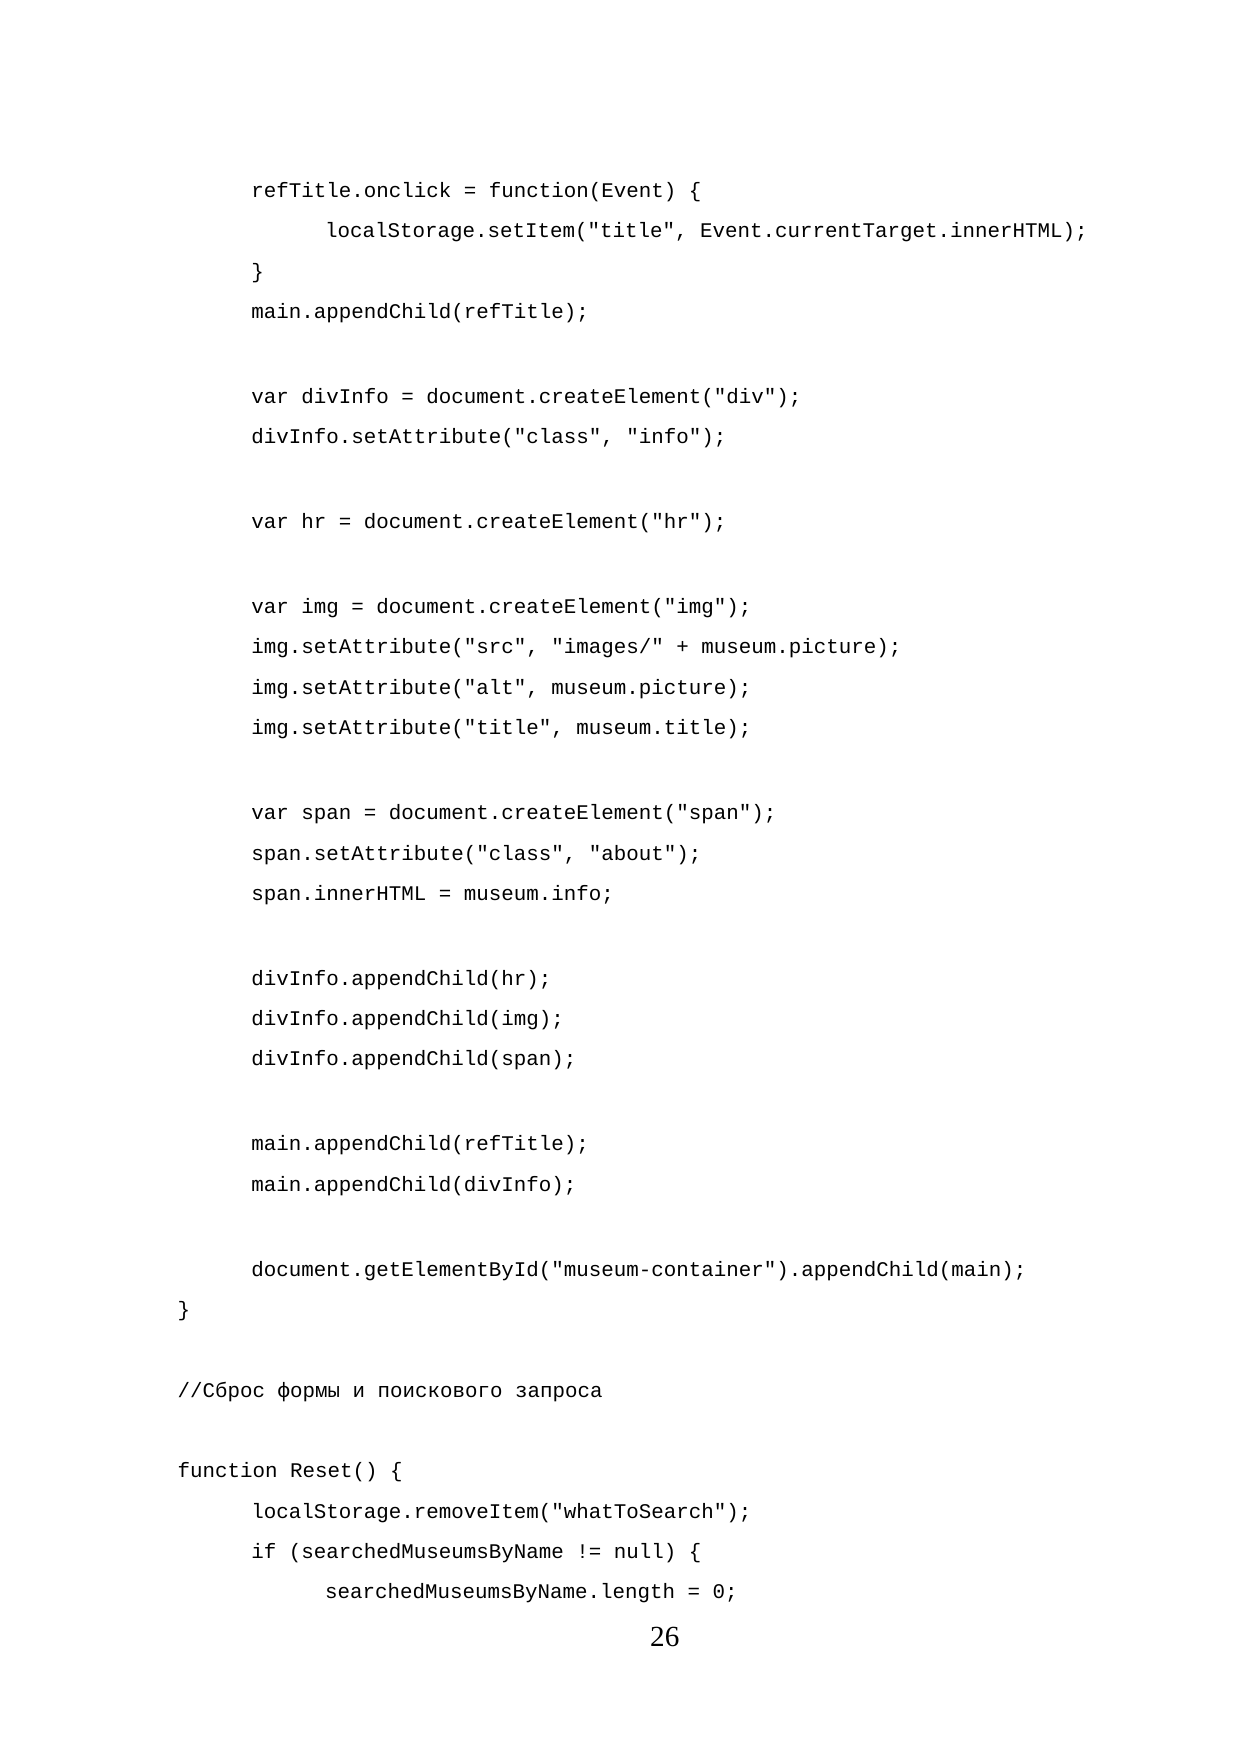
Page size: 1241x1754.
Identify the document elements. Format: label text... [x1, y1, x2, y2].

text divInfo.appendChild(img); [177, 1008, 1152, 1032]
text divInfo.appendChild(span); [177, 1048, 1152, 1072]
text divInfo.appendChild(hr); [177, 968, 1152, 991]
text img.setAttribute("src", "images/" + museum.picture); [177, 637, 1152, 660]
text divInfo.setAttribute("class", "info"); [177, 426, 1152, 450]
text img.setAttribute("title", museum.title); [177, 717, 1152, 741]
text main.appendChild(divInfo); [177, 1174, 1152, 1197]
text } [177, 1299, 1152, 1323]
text img.setAttribute("alt", museum.picture); [177, 677, 1152, 701]
text localStorage.setItem("title", Event.currentTarget.innerHTML); [177, 220, 1152, 244]
text main.appendChild(refTitle); [177, 1133, 1152, 1157]
text span.setAttribute("class", "about"); [177, 842, 1152, 866]
text document.getElementById("museum-container").appendChild(main); [177, 1259, 1152, 1282]
text if (searchedMuseumsByName != null) { [177, 1541, 1152, 1564]
text refTitle.onclick = function(Event) { [177, 180, 1152, 204]
text span.innerHTML = museum.info; [177, 883, 1152, 906]
text main.appendChild(refTitle); [177, 301, 1152, 324]
text var img = document.createElement("img"); [177, 596, 1152, 620]
text function Reset() { [177, 1460, 1152, 1484]
text searchedMuseumsByName.length = 0; [177, 1581, 1152, 1605]
text //Сброс формы и поискового запроса [177, 1380, 1152, 1403]
text var divInfo = document.createElement("div"); [177, 386, 1152, 409]
text var span = document.createElement("span"); [177, 802, 1152, 826]
text localStorage.removeItem("whatToSearch"); [177, 1501, 1152, 1524]
text var hr = document.createElement("hr"); [177, 511, 1152, 535]
text } [177, 261, 1152, 284]
